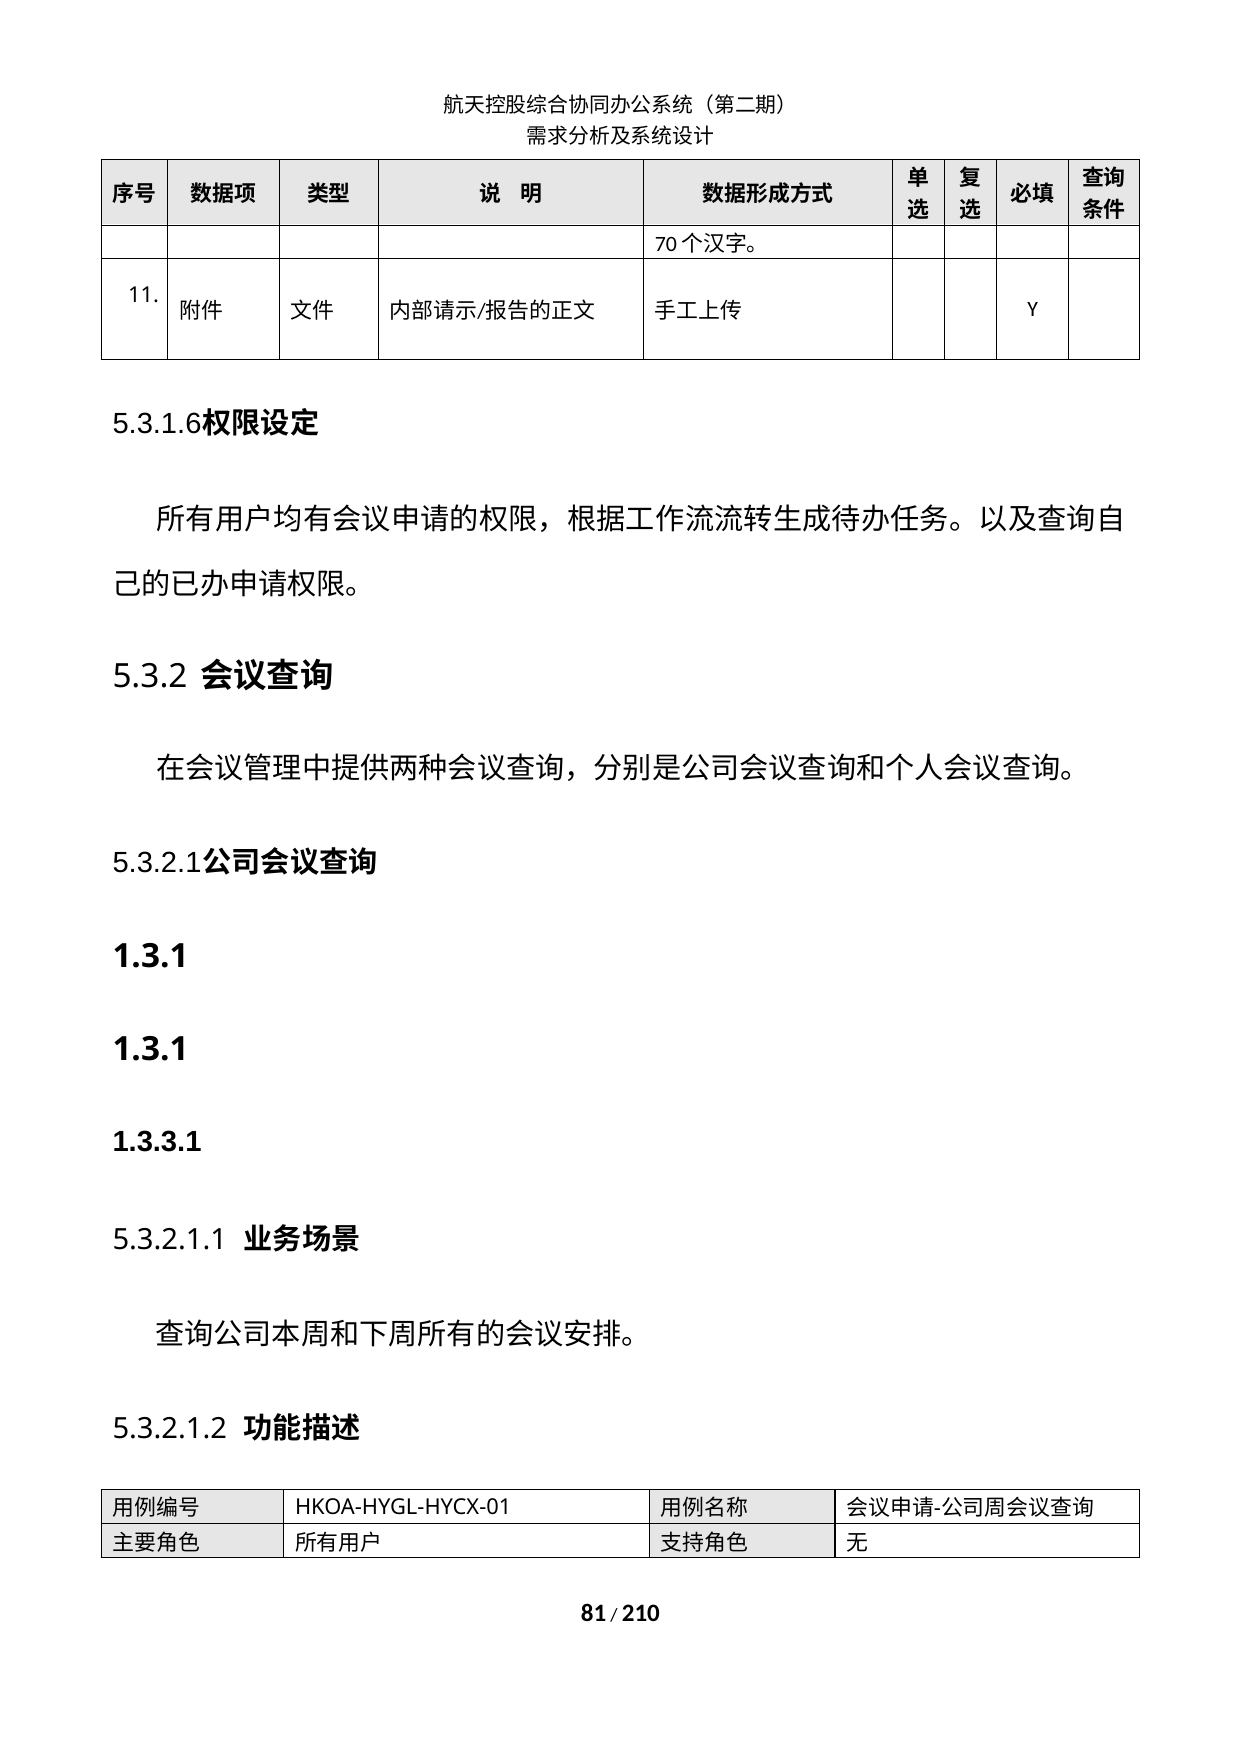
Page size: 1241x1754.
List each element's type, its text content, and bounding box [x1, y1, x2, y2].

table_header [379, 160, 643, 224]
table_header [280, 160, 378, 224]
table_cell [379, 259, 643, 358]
subtitle 业务场景 [112, 1204, 1128, 1269]
subtitle 公司会议查询 [112, 827, 1128, 892]
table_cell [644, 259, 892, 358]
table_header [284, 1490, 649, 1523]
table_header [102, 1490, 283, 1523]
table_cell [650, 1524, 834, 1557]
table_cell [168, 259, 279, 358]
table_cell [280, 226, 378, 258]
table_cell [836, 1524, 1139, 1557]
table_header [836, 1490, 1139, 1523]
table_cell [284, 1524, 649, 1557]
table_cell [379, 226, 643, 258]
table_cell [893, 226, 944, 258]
text 查询公司本周和下周所有的会议安排。 [155, 1299, 1128, 1364]
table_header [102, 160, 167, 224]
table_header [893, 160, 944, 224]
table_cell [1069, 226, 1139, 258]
subtitle 权限设定 [112, 389, 1128, 454]
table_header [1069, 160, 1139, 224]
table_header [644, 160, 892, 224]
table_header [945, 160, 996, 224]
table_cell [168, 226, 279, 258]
text 在会议管理中提供两种会议查询，分别是公司会议查询和个人会议查询。 [112, 733, 1128, 798]
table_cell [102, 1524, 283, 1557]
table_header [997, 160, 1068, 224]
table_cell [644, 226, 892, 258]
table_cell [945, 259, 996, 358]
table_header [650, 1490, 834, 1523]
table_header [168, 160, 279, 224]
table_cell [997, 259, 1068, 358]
text 所有用户均有会议申请的权限，根据工作流流转生成待办任务。以及查询自己的已办申请权限。 [112, 484, 1128, 614]
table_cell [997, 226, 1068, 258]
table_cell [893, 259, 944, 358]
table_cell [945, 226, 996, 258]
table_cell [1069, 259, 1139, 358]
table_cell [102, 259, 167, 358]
subtitle 会议查询 [112, 641, 1128, 706]
subtitle 功能描述 [112, 1393, 1128, 1458]
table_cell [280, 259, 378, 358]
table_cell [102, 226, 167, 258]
